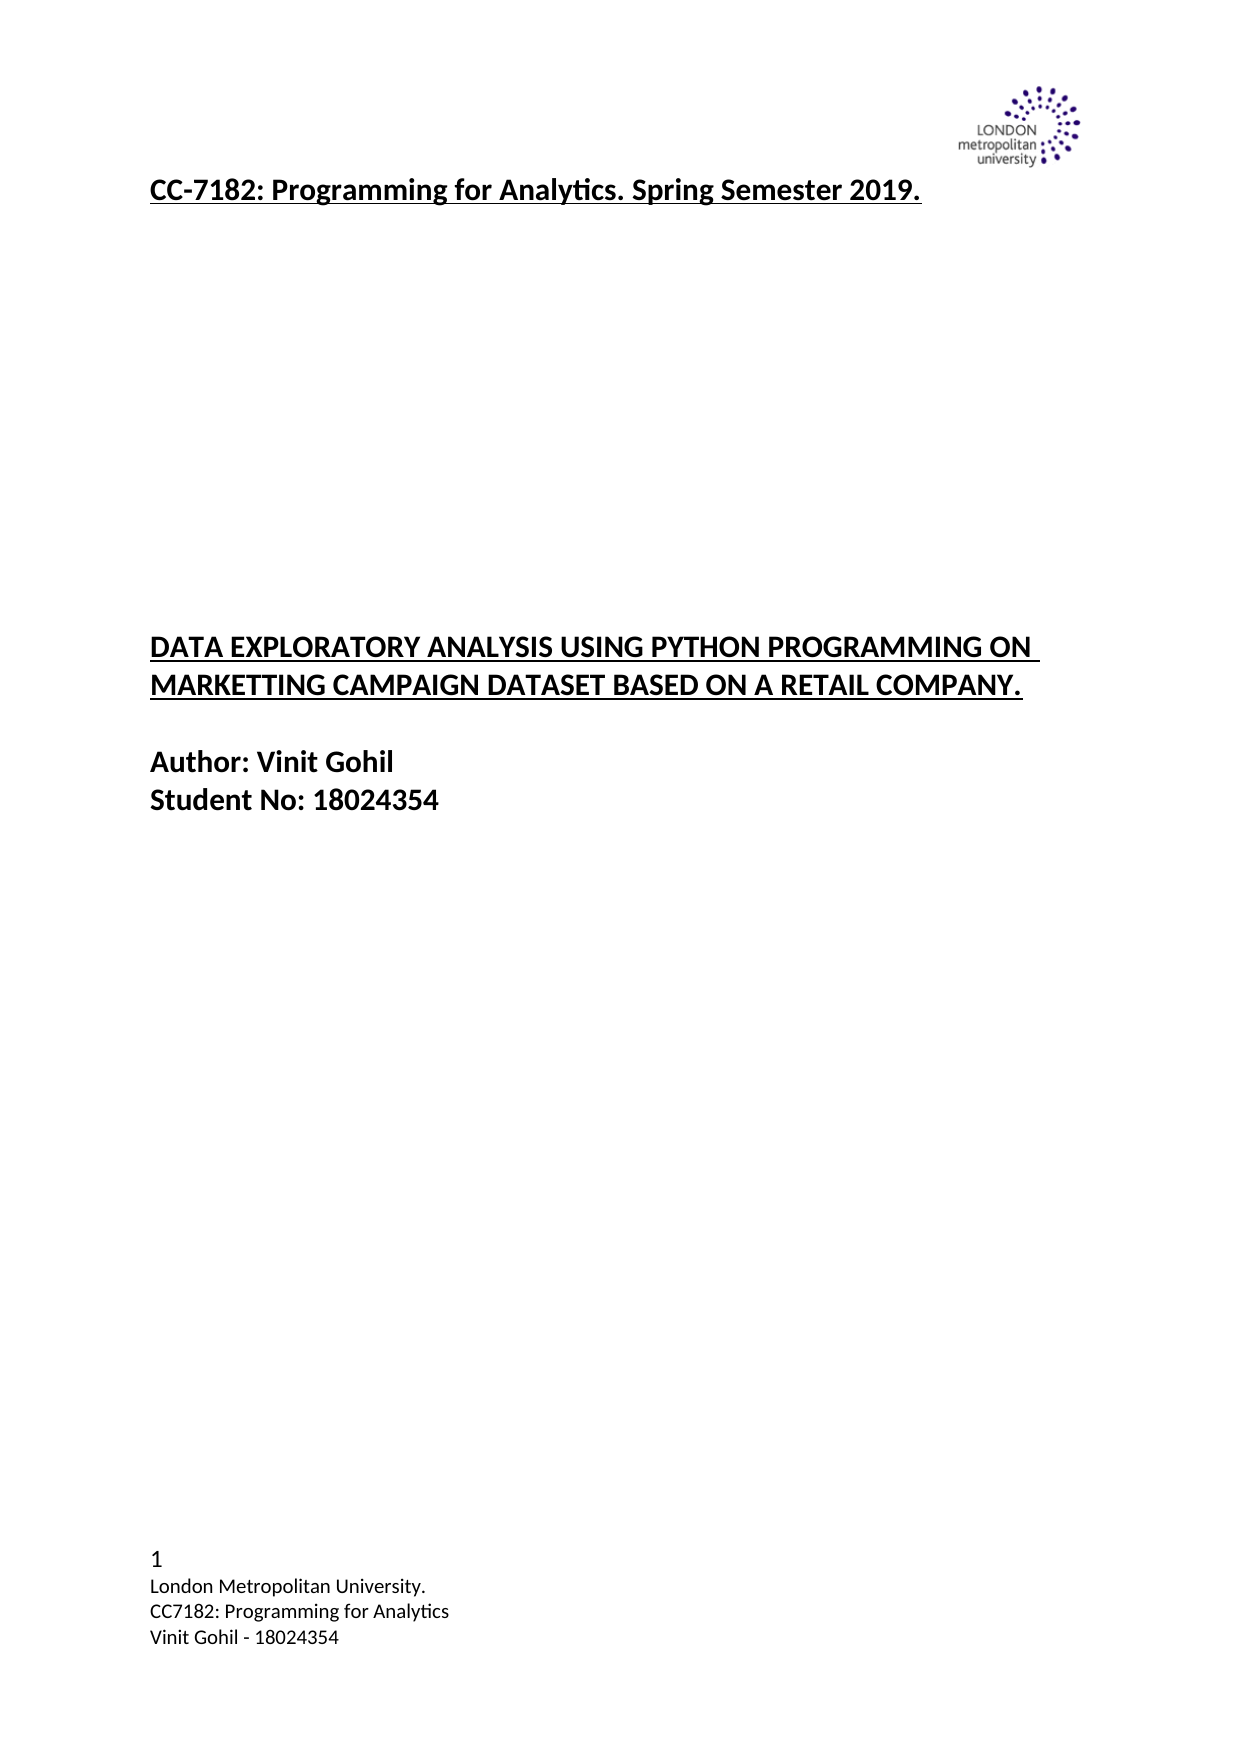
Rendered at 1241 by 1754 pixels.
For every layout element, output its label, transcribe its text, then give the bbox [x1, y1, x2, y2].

text Student No: 18024354 [150, 780, 1090, 818]
text Author: Vinit Gohil [150, 742, 1090, 780]
text DATA EXPLORATORY ANALYSIS USING PYTHON PROGRAMMING ON MARKETTING CAMPAIGN DATASET BASED ON A RETAIL COMPANY. [150, 627, 1090, 703]
text CC-7182: Programming for Analytics. Spring Semester 2019. [150, 170, 1090, 208]
picture [956, 73, 1091, 170]
